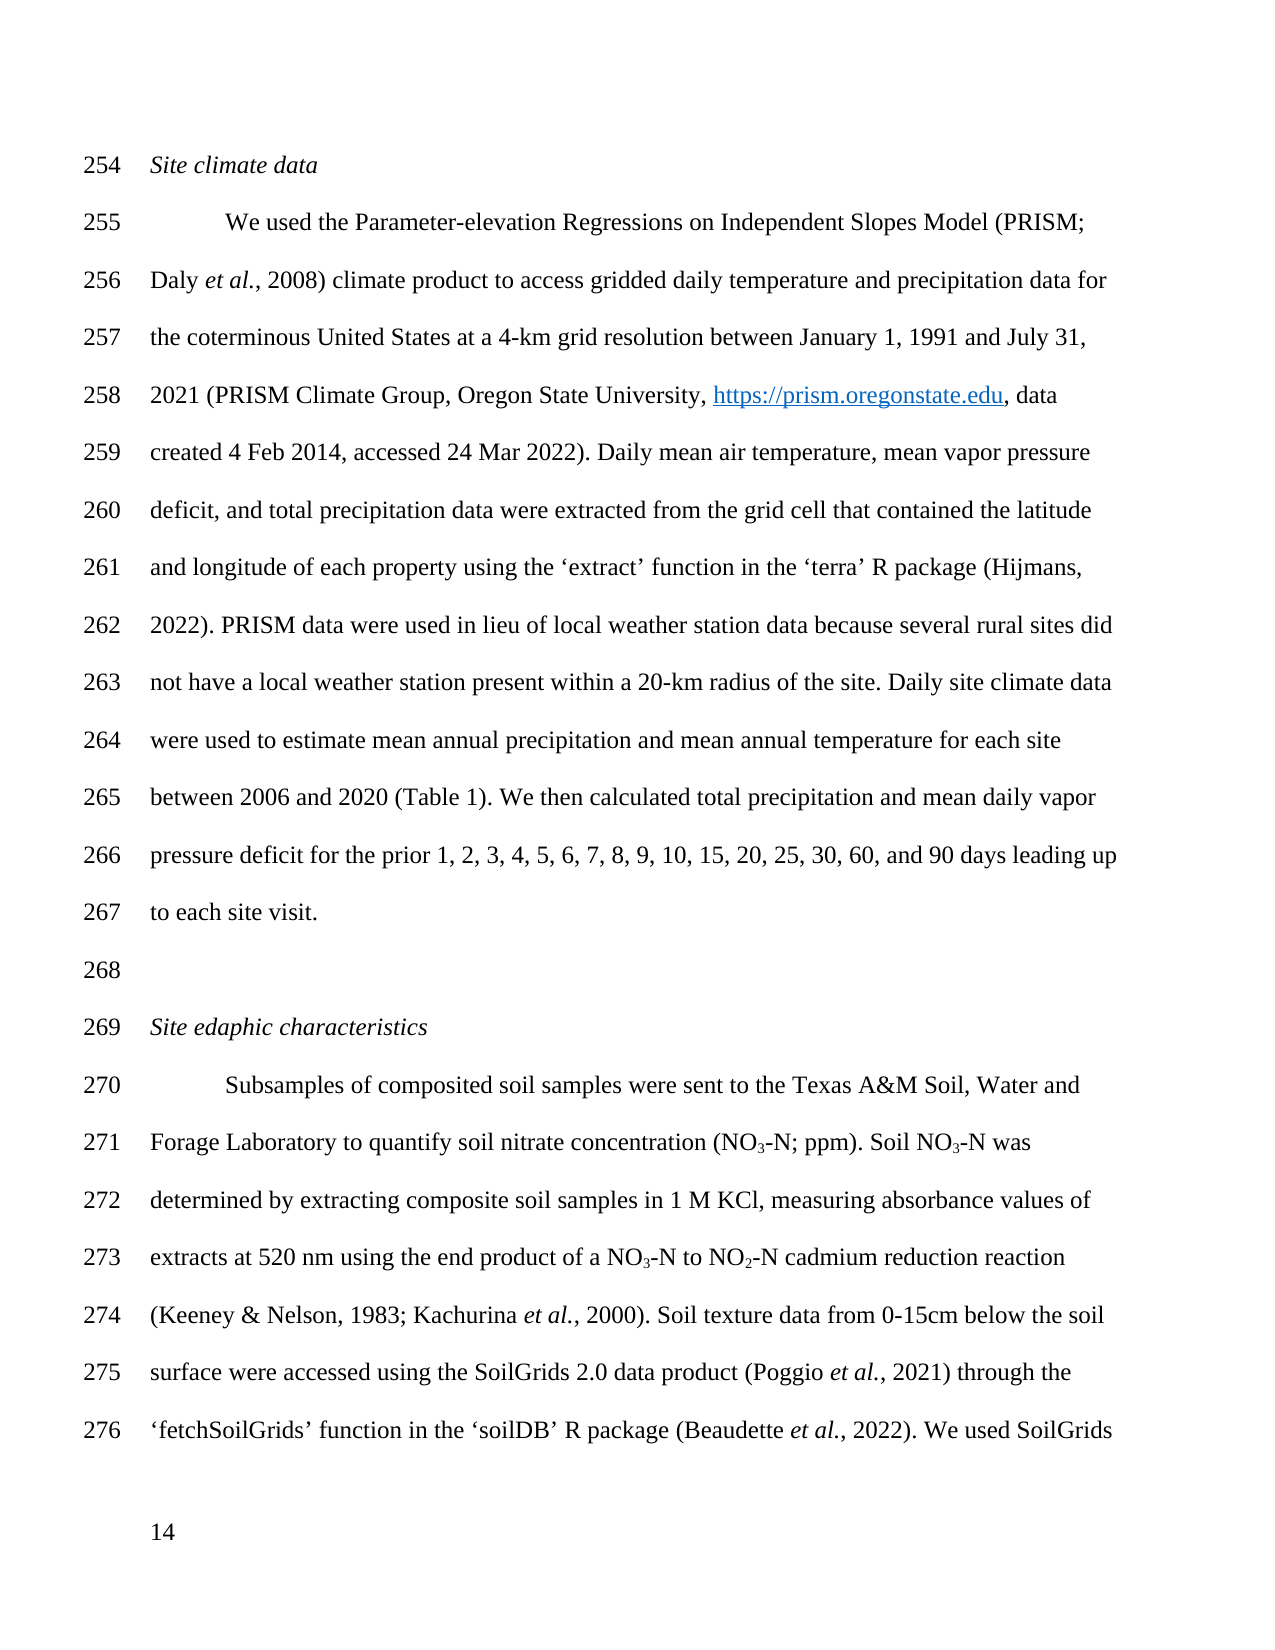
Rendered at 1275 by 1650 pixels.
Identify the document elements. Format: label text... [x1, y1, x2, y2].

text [150, 1070, 1125, 1444]
text Site edaphic characteristics [150, 1012, 1125, 1041]
text We used the Parameter-elevation Regressions on Independent Slopes Model (PRISM; Daly et al., 2008) climate product to access gridded daily temperature and precipitation data for the coterminous United States at a 4-km grid resolution between January 1, 1991 and July 31, 2021 (PRISM Climate Group, Oregon State University, https://prism.oregonstate.edu, data created 4 Feb 2014, accessed 24 Mar 2022). Daily mean air temperature, mean vapor pressure deficit, and total precipitation data were extracted from the grid cell that contained the latitude and longitude of each property using the ‘extract’ function in the ‘terra’ R package (Hijmans, 2022). PRISM data were used in lieu of local weather station data because several rural sites did not have a local weather station present within a 20-km radius of the site. Daily site climate data were used to estimate mean annual precipitation and mean annual temperature for each site between 2006 and 2020 (Table 1). We then calculated total precipitation and mean daily vapor pressure deficit for the prior 1, 2, 3, 4, 5, 6, 7, 8, 9, 10, 15, 20, 25, 30, 60, and 90 days leading up to each site visit. [150, 207, 1125, 926]
text Site climate data [150, 150, 1125, 179]
